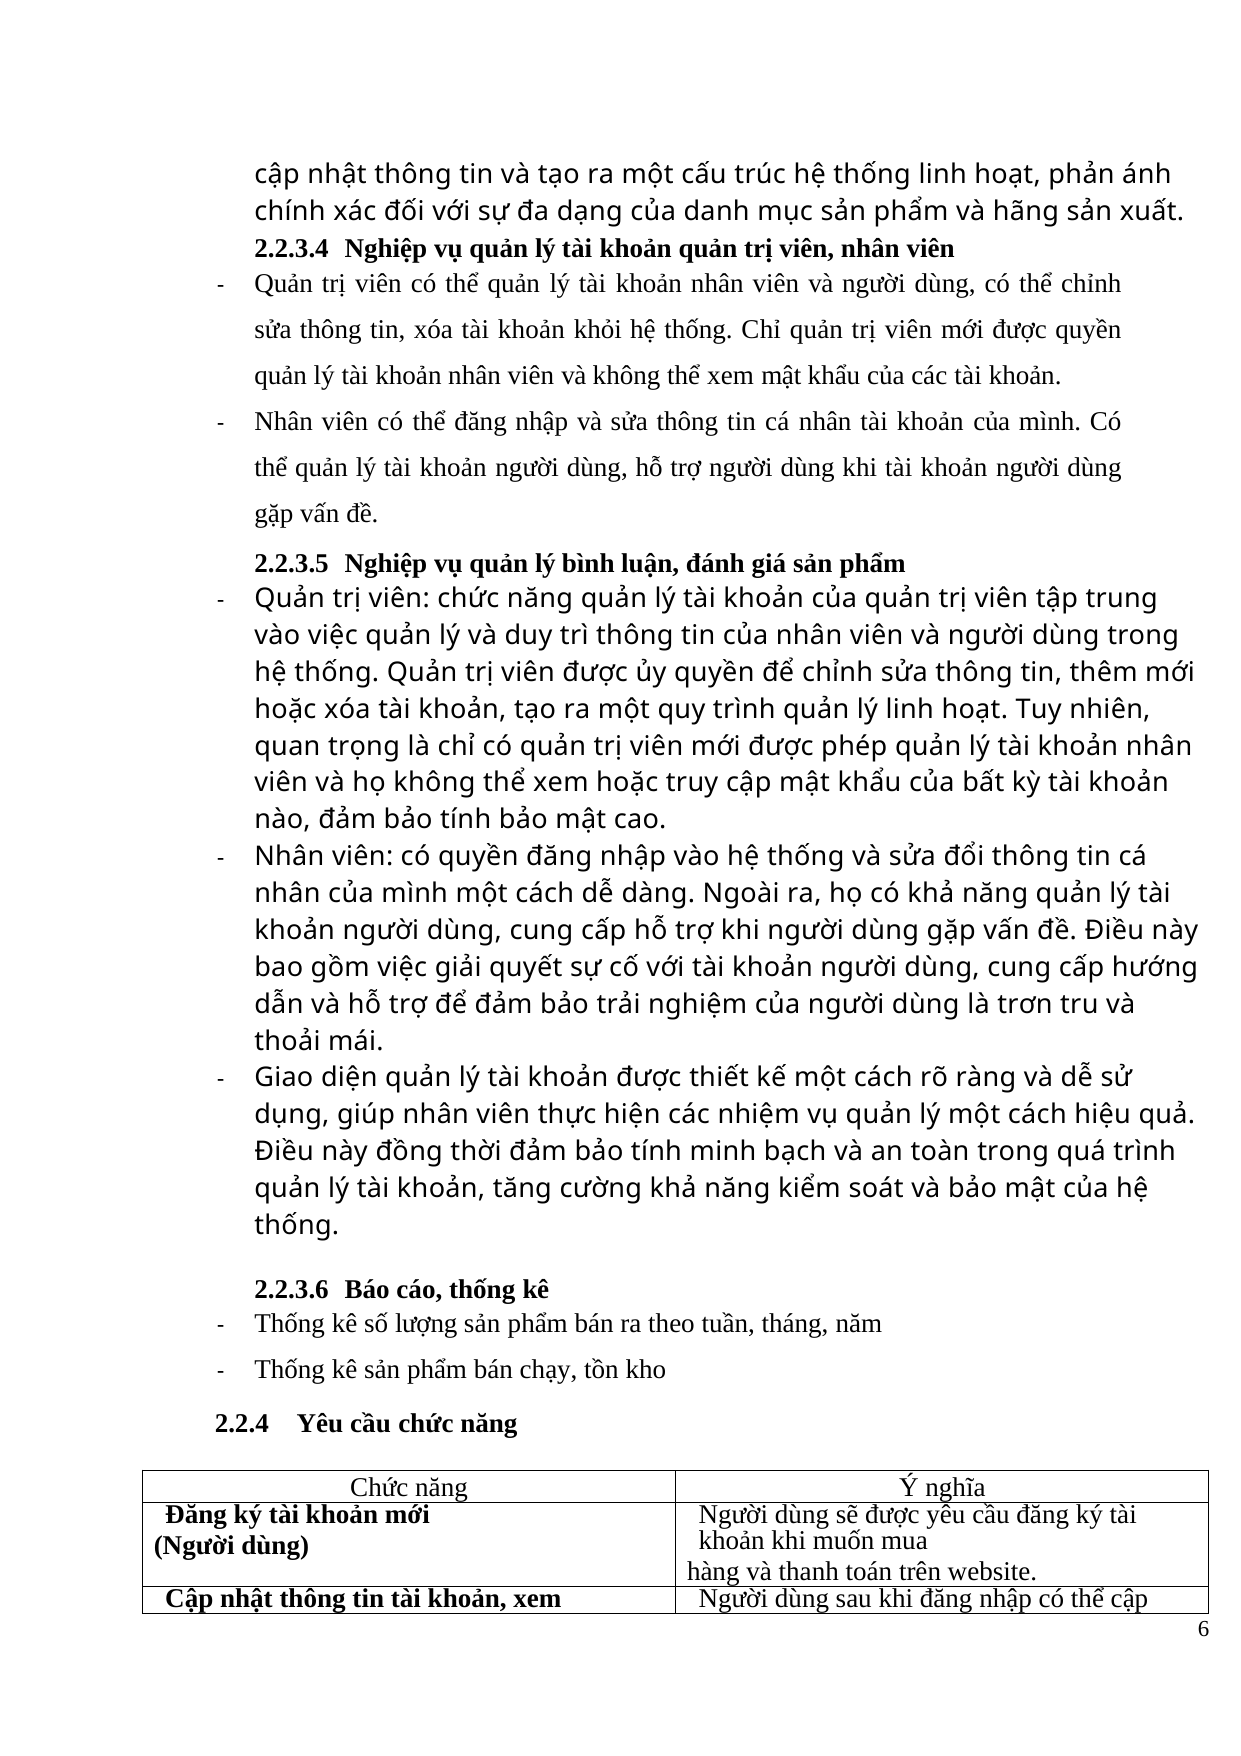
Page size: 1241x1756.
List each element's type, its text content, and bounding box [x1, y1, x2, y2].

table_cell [143, 1587, 675, 1613]
table_header Ý nghĩa [676, 1471, 1208, 1502]
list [217, 154, 1209, 228]
subtitle Yêu cầu chức năng [214, 1407, 1209, 1438]
table_header Chức năng [143, 1471, 675, 1502]
table_cell Người dùng sẽ được yêu cầu đăng ký tài khoản khi muốn mua hàng và thanh toán trên website. [676, 1503, 1208, 1586]
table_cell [676, 1587, 1208, 1613]
list Nhân viên có thể đăng nhập và sửa thông tin cá nhân tài khoản của mình. Có thể quản lý tài khoản người dùng, hỗ trợ người dùng khi tài khoản người dùng gặp vấn đề. [217, 405, 1122, 528]
table_cell Đăng ký tài khoản mới (Người dùng) [143, 1503, 675, 1586]
subtitle Nghiệp vụ quản lý bình luận, đánh giá sản phẩm [254, 547, 1209, 578]
subtitle Báo cáo, thống kê [254, 1273, 1209, 1304]
list Giao diện quản lý tài khoản được thiết kế một cách rõ ràng và dễ sử dụng, giúp nhân viên thực hiện các nhiệm vụ quản lý một cách hiệu quả. Điều này đồng thời đảm bảo tính minh bạch và an toàn trong quá trình quản lý tài khoản, tăng cường khả năng kiểm soát và bảo mật của hệ thống. [217, 1058, 1209, 1242]
list Quản trị viên: chức năng quản lý tài khoản của quản trị viên tập trung vào việc quản lý và duy trì thông tin của nhân viên và người dùng trong hệ thống. Quản trị viên được ủy quyền để chỉnh sửa thông tin, thêm mới hoặc xóa tài khoản, tạo ra một quy trình quản lý linh hoạt. Tuy nhiên, quan trọng là chỉ có quản trị viên mới được phép quản lý tài khoản nhân viên và họ không thể xem hoặc truy cập mật khẩu của bất kỳ tài khoản nào, đảm bảo tính bảo mật cao. [217, 578, 1209, 837]
list Quản trị viên có thể quản lý tài khoản nhân viên và người dùng, có thể chỉnh sửa thông tin, xóa tài khoản khỏi hệ thống. Chỉ quản trị viên mới được quyền quản lý tài khoản nhân viên và không thể xem mật khẩu của các tài khoản. [217, 267, 1122, 390]
subtitle Nghiệp vụ quản lý tài khoản quản trị viên, nhân viên [254, 232, 1209, 263]
list Nhân viên: có quyền đăng nhập vào hệ thống và sửa đổi thông tin cá nhân của mình một cách dễ dàng. Ngoài ra, họ có khả năng quản lý tài khoản người dùng, cung cấp hỗ trợ khi người dùng gặp vấn đề. Điều này bao gồm việc giải quyết sự cố với tài khoản người dùng, cung cấp hướng dẫn và hỗ trợ để đảm bảo trải nghiệm của người dùng là trơn tru và thoải mái. [217, 837, 1209, 1058]
list Thống kê sản phẩm bán chạy, tồn kho [217, 1354, 1209, 1385]
list Thống kê số lượng sản phẩm bán ra theo tuần, tháng, năm [217, 1307, 1209, 1338]
